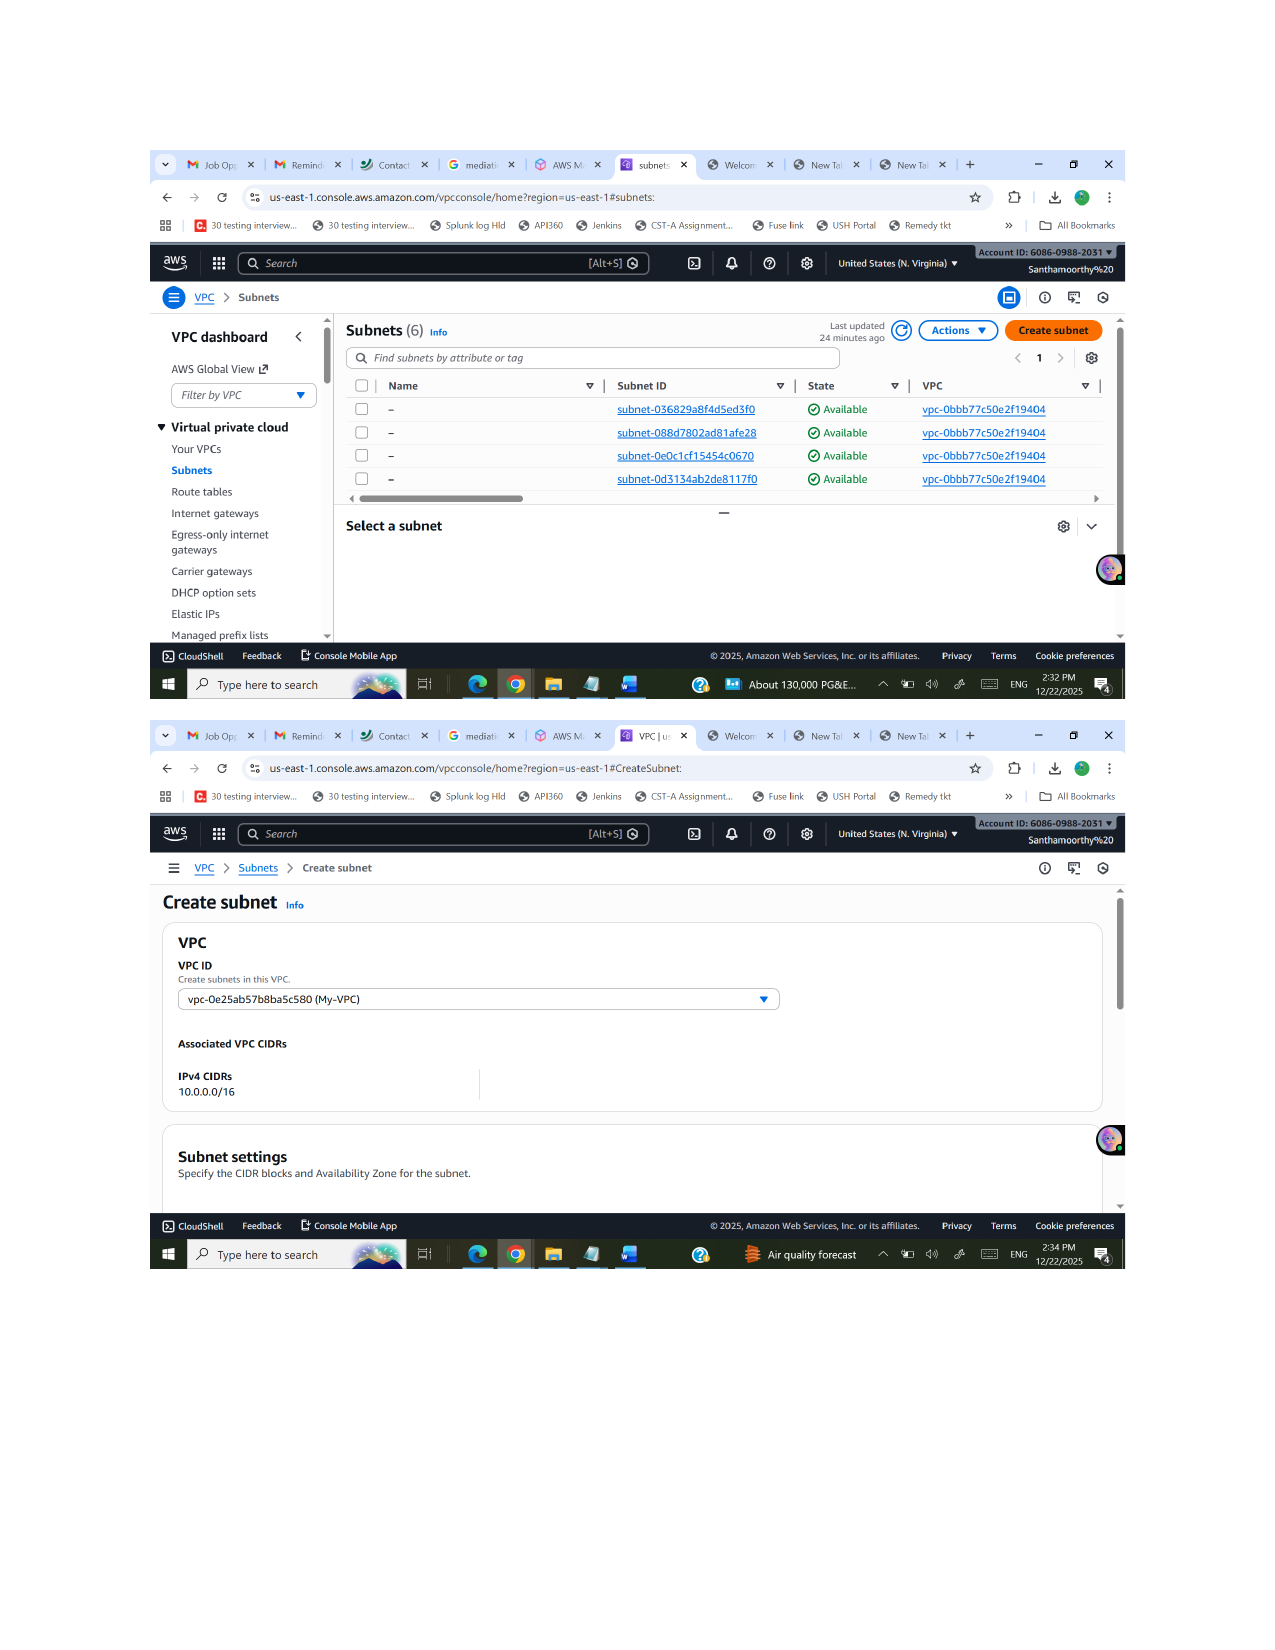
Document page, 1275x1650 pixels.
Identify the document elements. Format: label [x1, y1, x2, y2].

picture [150, 720, 1125, 1269]
picture [150, 150, 1125, 699]
